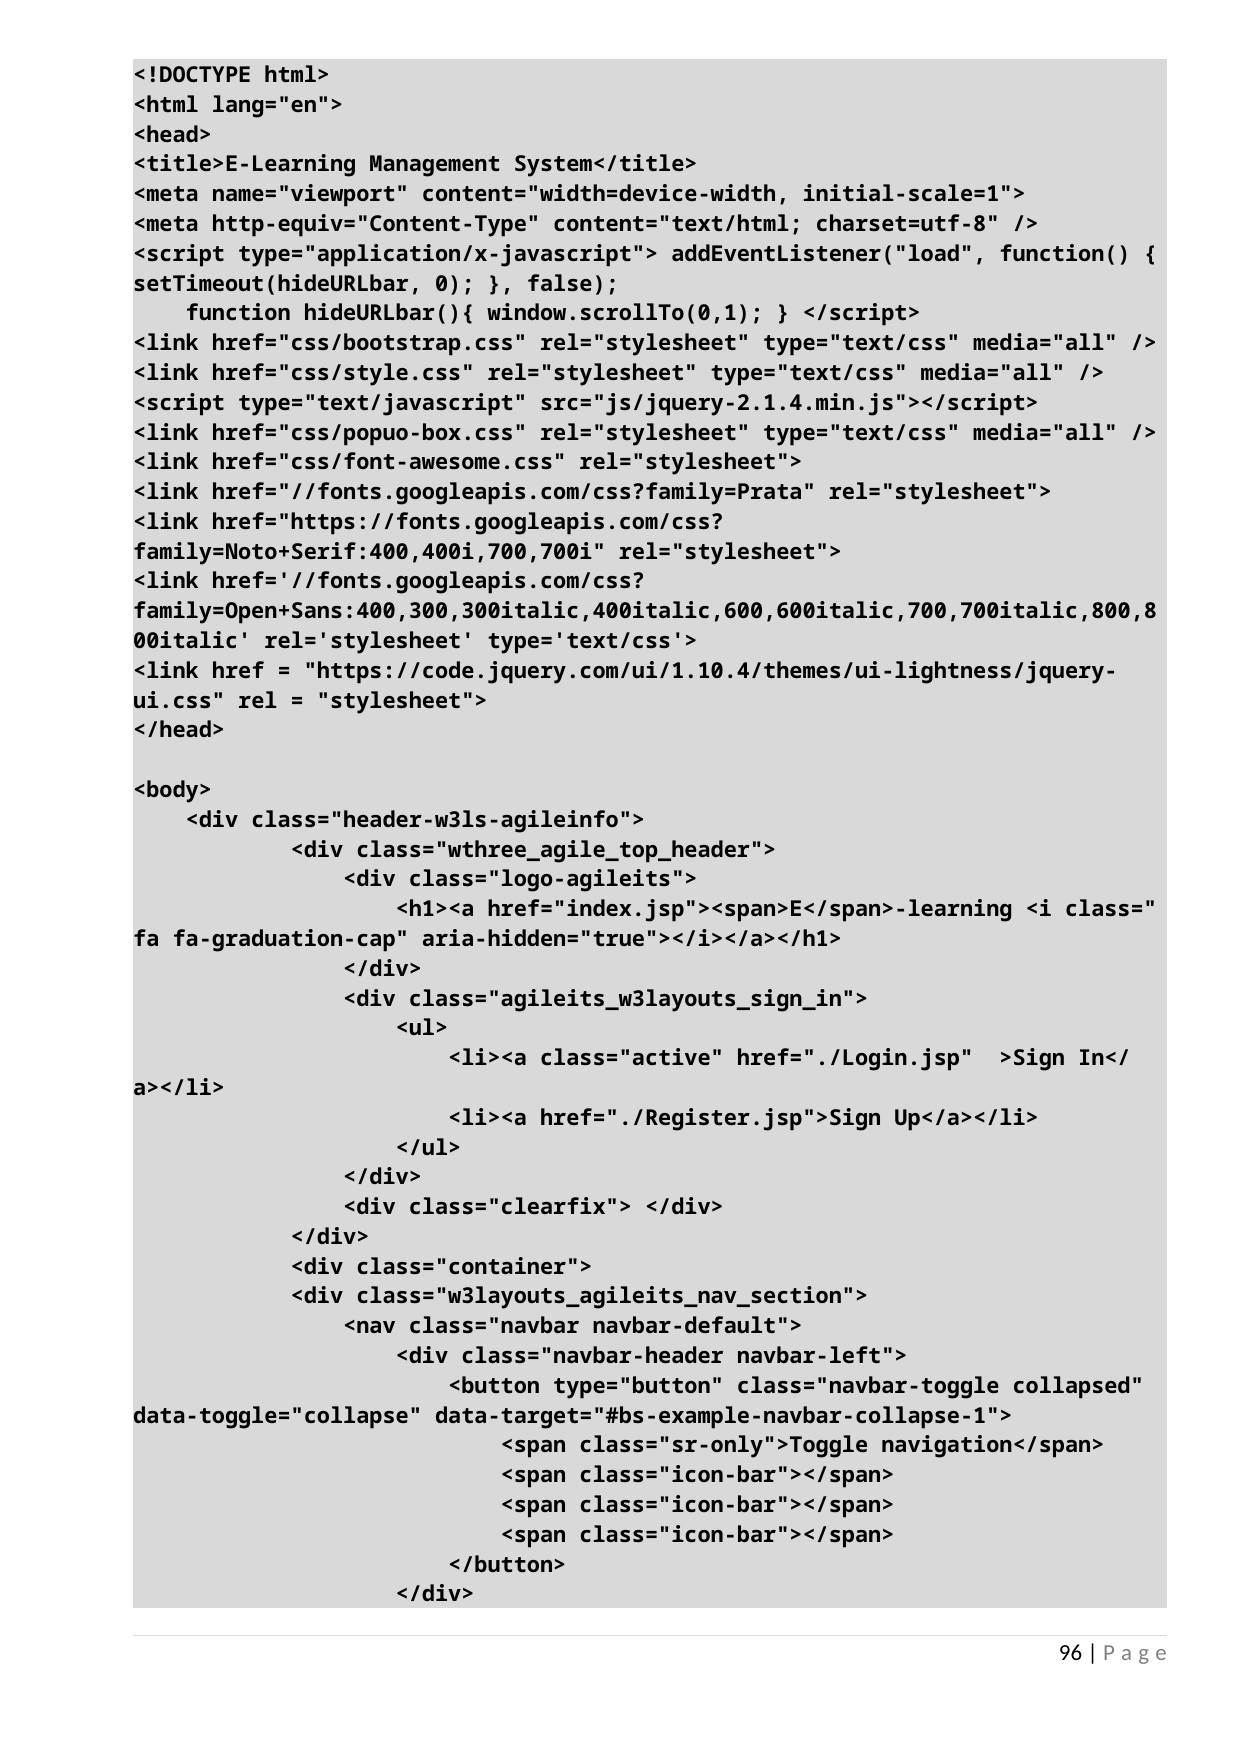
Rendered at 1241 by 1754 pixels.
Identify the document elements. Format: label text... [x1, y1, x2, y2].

text <div class="navbar-header navbar-left"> [133, 1340, 1167, 1370]
text <!DOCTYPE html> [133, 59, 1167, 89]
text <link href="css/font-awesome.css" rel="stylesheet"> [133, 446, 1167, 476]
text <body> [133, 774, 1167, 804]
text <span class="icon-bar"></span> [133, 1459, 1167, 1489]
text <div class="w3layouts_agileits_nav_section"> [133, 1281, 1167, 1310]
text </ul> [133, 1132, 1167, 1161]
text <link href="https://fonts.googleapis.com/css?family=Noto+Serif:400,400i,700,700i" rel="stylesheet"> [133, 506, 1167, 566]
text <title>E-Learning Management System</title> [133, 148, 1167, 178]
text <script type="application/x-javascript"> addEventListener("load", function() { setTimeout(hideURLbar, 0); }, false); [133, 238, 1167, 297]
text <link href="css/style.css" rel="stylesheet" type="text/css" media="all" /> [133, 357, 1167, 387]
text <span class="icon-bar"></span> [133, 1489, 1167, 1519]
text <meta http-equiv="Content-Type" content="text/html; charset=utf-8" /> [133, 208, 1167, 238]
text <nav class="navbar navbar-default"> [133, 1310, 1167, 1340]
text <link href = "https://code.jquery.com/ui/1.10.4/themes/ui-lightness/jquery-ui.css" rel = "stylesheet"> [133, 655, 1167, 714]
text <head> [133, 119, 1167, 148]
text <ul> [133, 1012, 1167, 1042]
text <div class="header-w3ls-agileinfo"> [133, 804, 1167, 834]
text </div> [133, 1578, 1167, 1608]
text <link href="//fonts.googleapis.com/css?family=Prata" rel="stylesheet"> [133, 476, 1167, 506]
text <div class="container"> [133, 1251, 1167, 1281]
text <link href="css/popuo-box.css" rel="stylesheet" type="text/css" media="all" /> [133, 417, 1167, 446]
text <span class="sr-only">Toggle navigation</span> [133, 1429, 1167, 1459]
text function hideURLbar(){ window.scrollTo(0,1); } </script> [133, 297, 1167, 327]
text <li><a class="active" href="./Login.jsp" >Sign In</a></li> [133, 1042, 1167, 1102]
text </div> [133, 1221, 1167, 1251]
text <script type="text/javascript" src="js/jquery-2.1.4.min.js"></script> [133, 387, 1167, 417]
text <li><a href="./Register.jsp">Sign Up</a></li> [133, 1102, 1167, 1132]
text </div> [133, 953, 1167, 983]
text <div class="logo-agileits"> [133, 863, 1167, 893]
text <span class="icon-bar"></span> [133, 1519, 1167, 1549]
text <h1><a href="index.jsp"><span>E</span>-learning <i class="fa fa-graduation-cap" aria-hidden="true"></i></a></h1> [133, 893, 1167, 953]
text <div class="agileits_w3layouts_sign_in"> [133, 983, 1167, 1012]
text <link href='//fonts.googleapis.com/css?family=Open+Sans:400,300,300italic,400italic,600,600italic,700,700italic,800,800italic' rel='stylesheet' type='text/css'> [133, 566, 1167, 655]
text <meta name="viewport" content="width=device-width, initial-scale=1"> [133, 178, 1167, 208]
text <div class="wthree_agile_top_header"> [133, 834, 1167, 863]
text <div class="clearfix"> </div> [133, 1191, 1167, 1221]
text </button> [133, 1549, 1167, 1578]
text <link href="css/bootstrap.css" rel="stylesheet" type="text/css" media="all" /> [133, 327, 1167, 357]
text <button type="button" class="navbar-toggle collapsed" data-toggle="collapse" data-target="#bs-example-navbar-collapse-1"> [133, 1370, 1167, 1429]
text <html lang="en"> [133, 89, 1167, 119]
text </head> [133, 714, 1167, 744]
text </div> [133, 1161, 1167, 1191]
